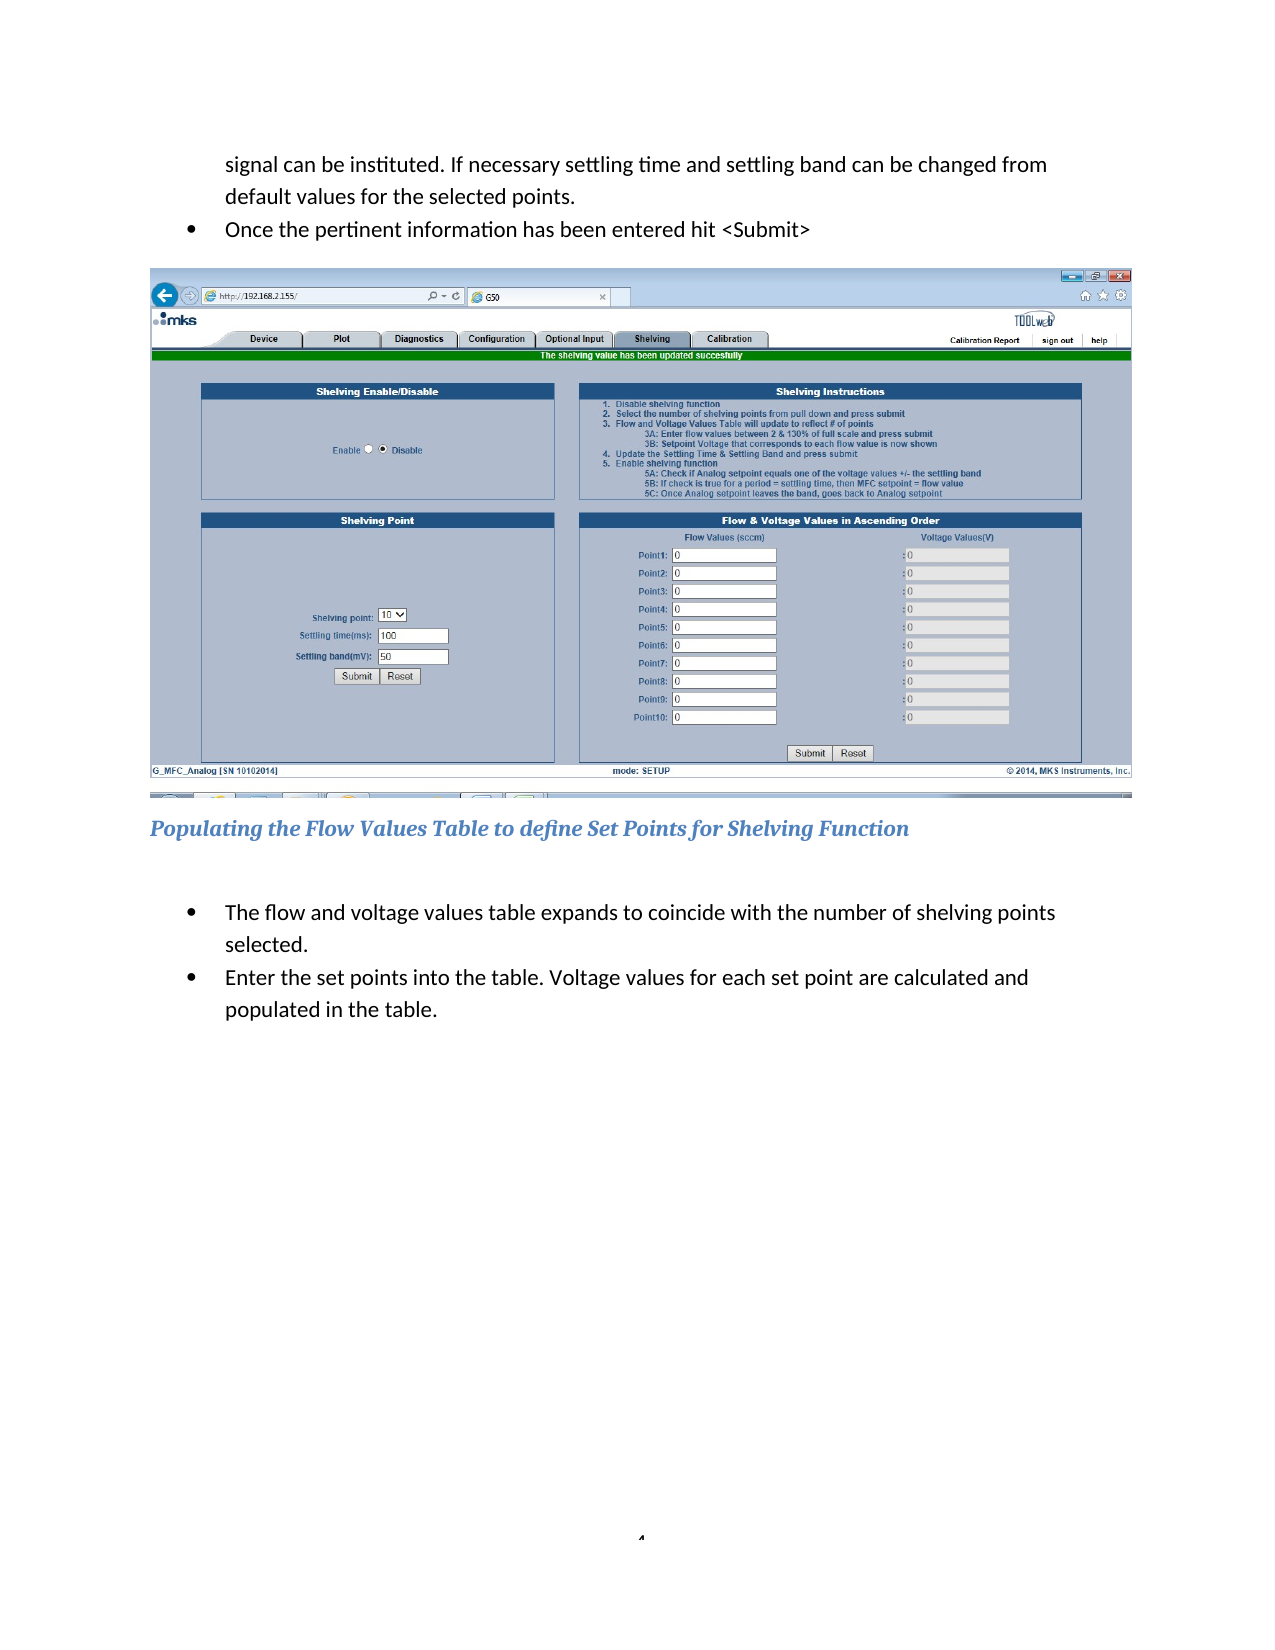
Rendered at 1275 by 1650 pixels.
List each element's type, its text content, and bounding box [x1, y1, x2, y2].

picture [150, 268, 1132, 798]
list Once the pertinent information has been entered hit <Submit> [187, 214, 1275, 243]
list Enter the set points into the table. Voltage values for each set point are calculated and populated in the table. [187, 963, 1036, 1023]
text signal can be instituted. If necessary settling time and settling band can be changed from default values for the selected points. [225, 150, 1108, 210]
list The flow and voltage values table expands to coincide with the number of shelving points selected. [187, 898, 1057, 958]
